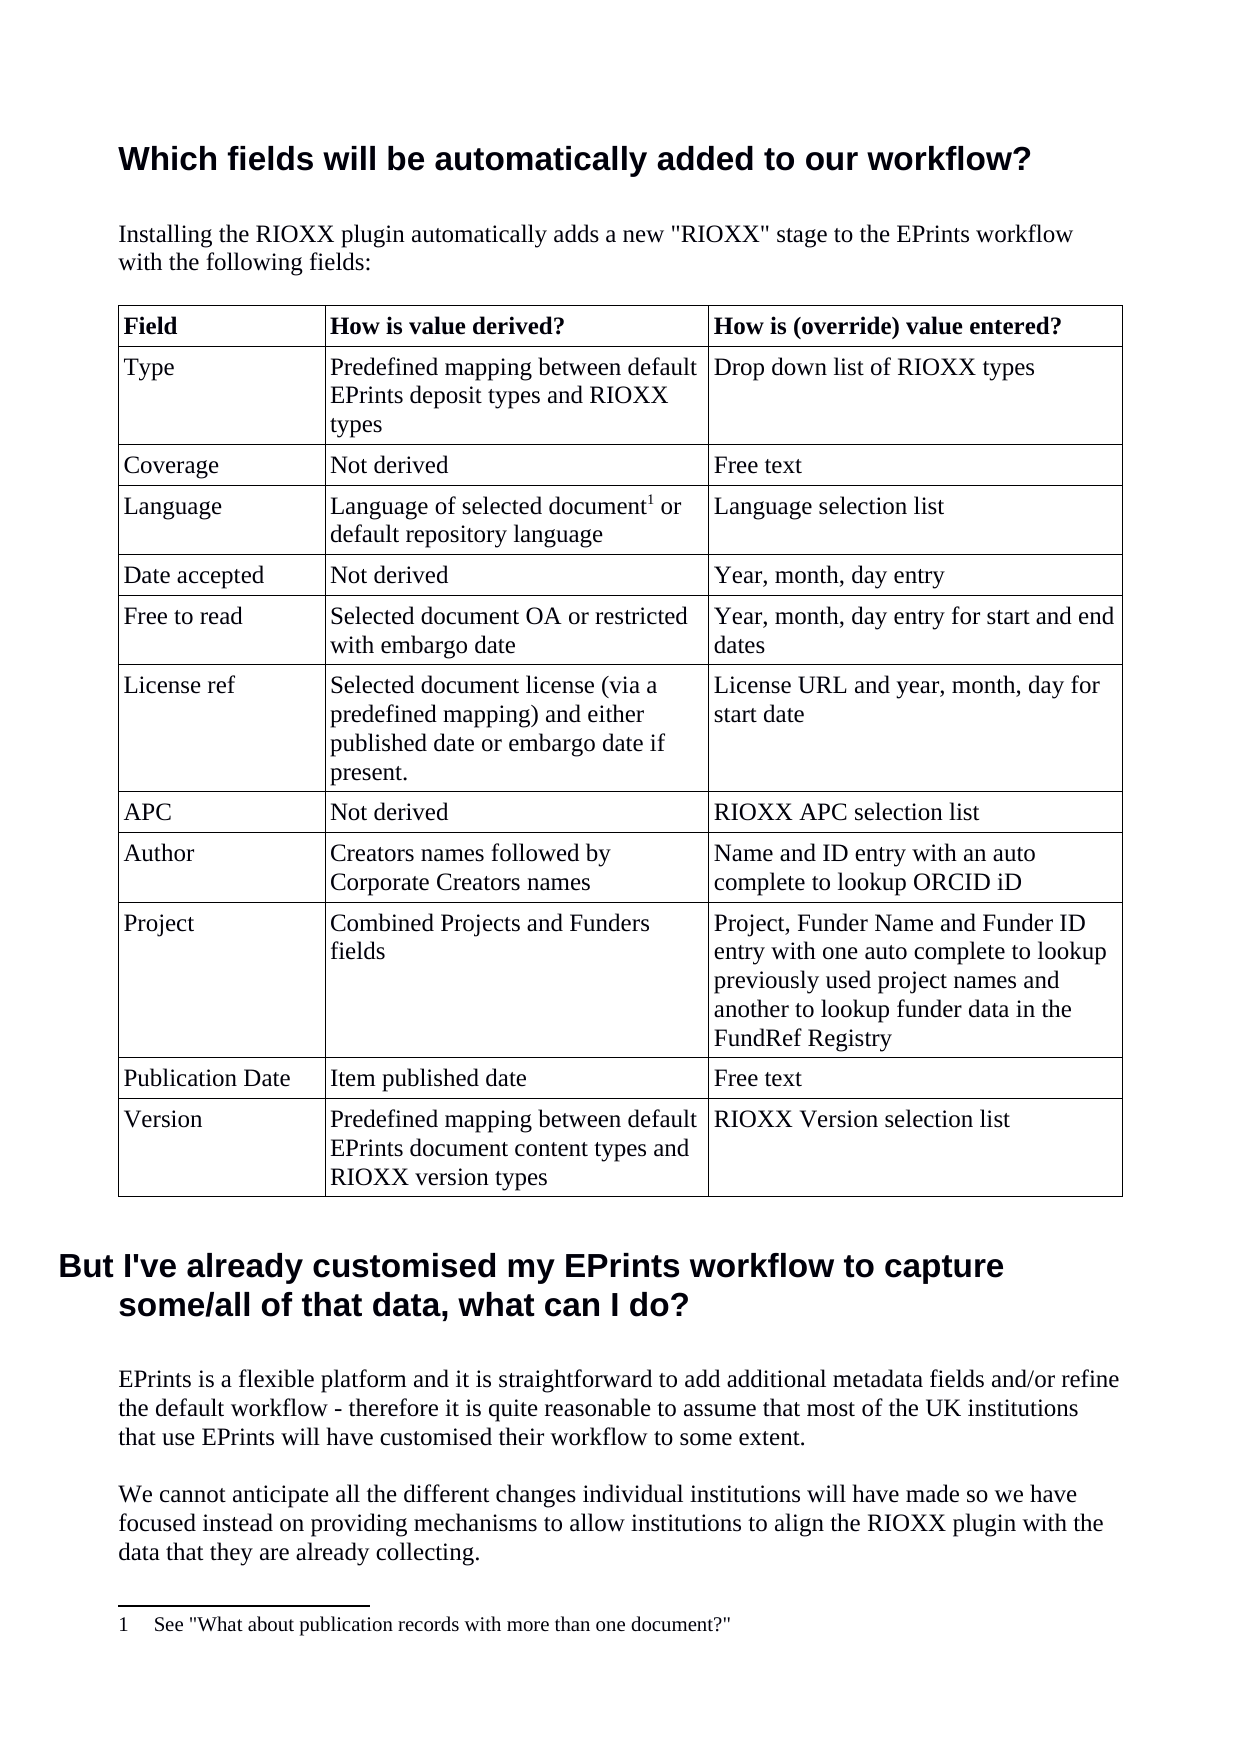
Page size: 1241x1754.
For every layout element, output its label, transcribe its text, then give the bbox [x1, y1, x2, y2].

table_cell Not derived [326, 555, 708, 595]
table_cell Author [119, 833, 325, 901]
table_cell Project [119, 903, 325, 1057]
text We cannot anticipate all the different changes individual institutions will have made so we have focused instead on providing mechanisms to allow institutions to align the RIOXX plugin with the data that they are already collecting. [118, 1479, 1122, 1566]
table_cell License URL and year, month, day for start date [709, 665, 1122, 791]
table_cell RIOXX APC selection list [709, 792, 1122, 832]
table_cell Language selection list [709, 486, 1122, 554]
table_cell Language [119, 486, 325, 554]
table_cell Free to read [119, 596, 325, 664]
subtitle Which fields will be automatically added to our workflow? [118, 139, 1122, 177]
table_cell Name and ID entry with an auto complete to lookup ORCID iD [709, 833, 1122, 901]
text EPrints is a flexible platform and it is straightforward to add additional metadata fields and/or refine the default workflow - therefore it is quite reasonable to assume that most of the UK institutions that use EPrints will have customised their workflow to some extent. [118, 1364, 1122, 1451]
table_cell Year, month, day entry [709, 555, 1122, 595]
table_cell Not derived [326, 792, 708, 832]
table_cell Item published date [326, 1058, 708, 1098]
table_cell Free text [709, 1058, 1122, 1098]
table_cell RIOXX Version selection list [709, 1099, 1122, 1196]
table_cell Date accepted [119, 555, 325, 595]
table_cell Selected document OA or restricted with embargo date [326, 596, 708, 664]
table_cell Free text [709, 445, 1122, 484]
table_cell Predefined mapping between default EPrints document content types and RIOXX version types [326, 1099, 708, 1196]
table_cell Version [119, 1099, 325, 1196]
table_header How is value derived? [326, 306, 708, 346]
subtitle But I've already customised my EPrints workflow to capture some/all of that data, what can I do? [58, 1246, 1122, 1323]
table_cell Year, month, day entry for start and end dates [709, 596, 1122, 664]
table_cell Type [119, 347, 325, 444]
text Installing the RIOXX plugin automatically adds a new "RIOXX" stage to the EPrints workflow with the following fields: [118, 219, 1122, 276]
table_cell Language of selected document or default repository language [326, 486, 708, 554]
table_cell Project, Funder Name and Funder ID entry with one auto complete to lookup previously used project names and another to lookup funder data in the FundRef Registry [709, 903, 1122, 1057]
table_header Field [119, 306, 325, 346]
table_cell Publication Date [119, 1058, 325, 1098]
table_cell Coverage [119, 445, 325, 484]
table_cell Combined Projects and Funders fields [326, 903, 708, 1057]
table_cell Selected document license (via a predefined mapping) and either published date or embargo date if present. [326, 665, 708, 791]
table_cell APC [119, 792, 325, 832]
table_cell Predefined mapping between default EPrints deposit types and RIOXX types [326, 347, 708, 444]
table_cell Drop down list of RIOXX types [709, 347, 1122, 444]
table_header How is (override) value entered? [709, 306, 1122, 346]
table_cell License ref [119, 665, 325, 791]
table_cell Creators names followed by Corporate Creators names [326, 833, 708, 901]
table_cell Not derived [326, 445, 708, 484]
